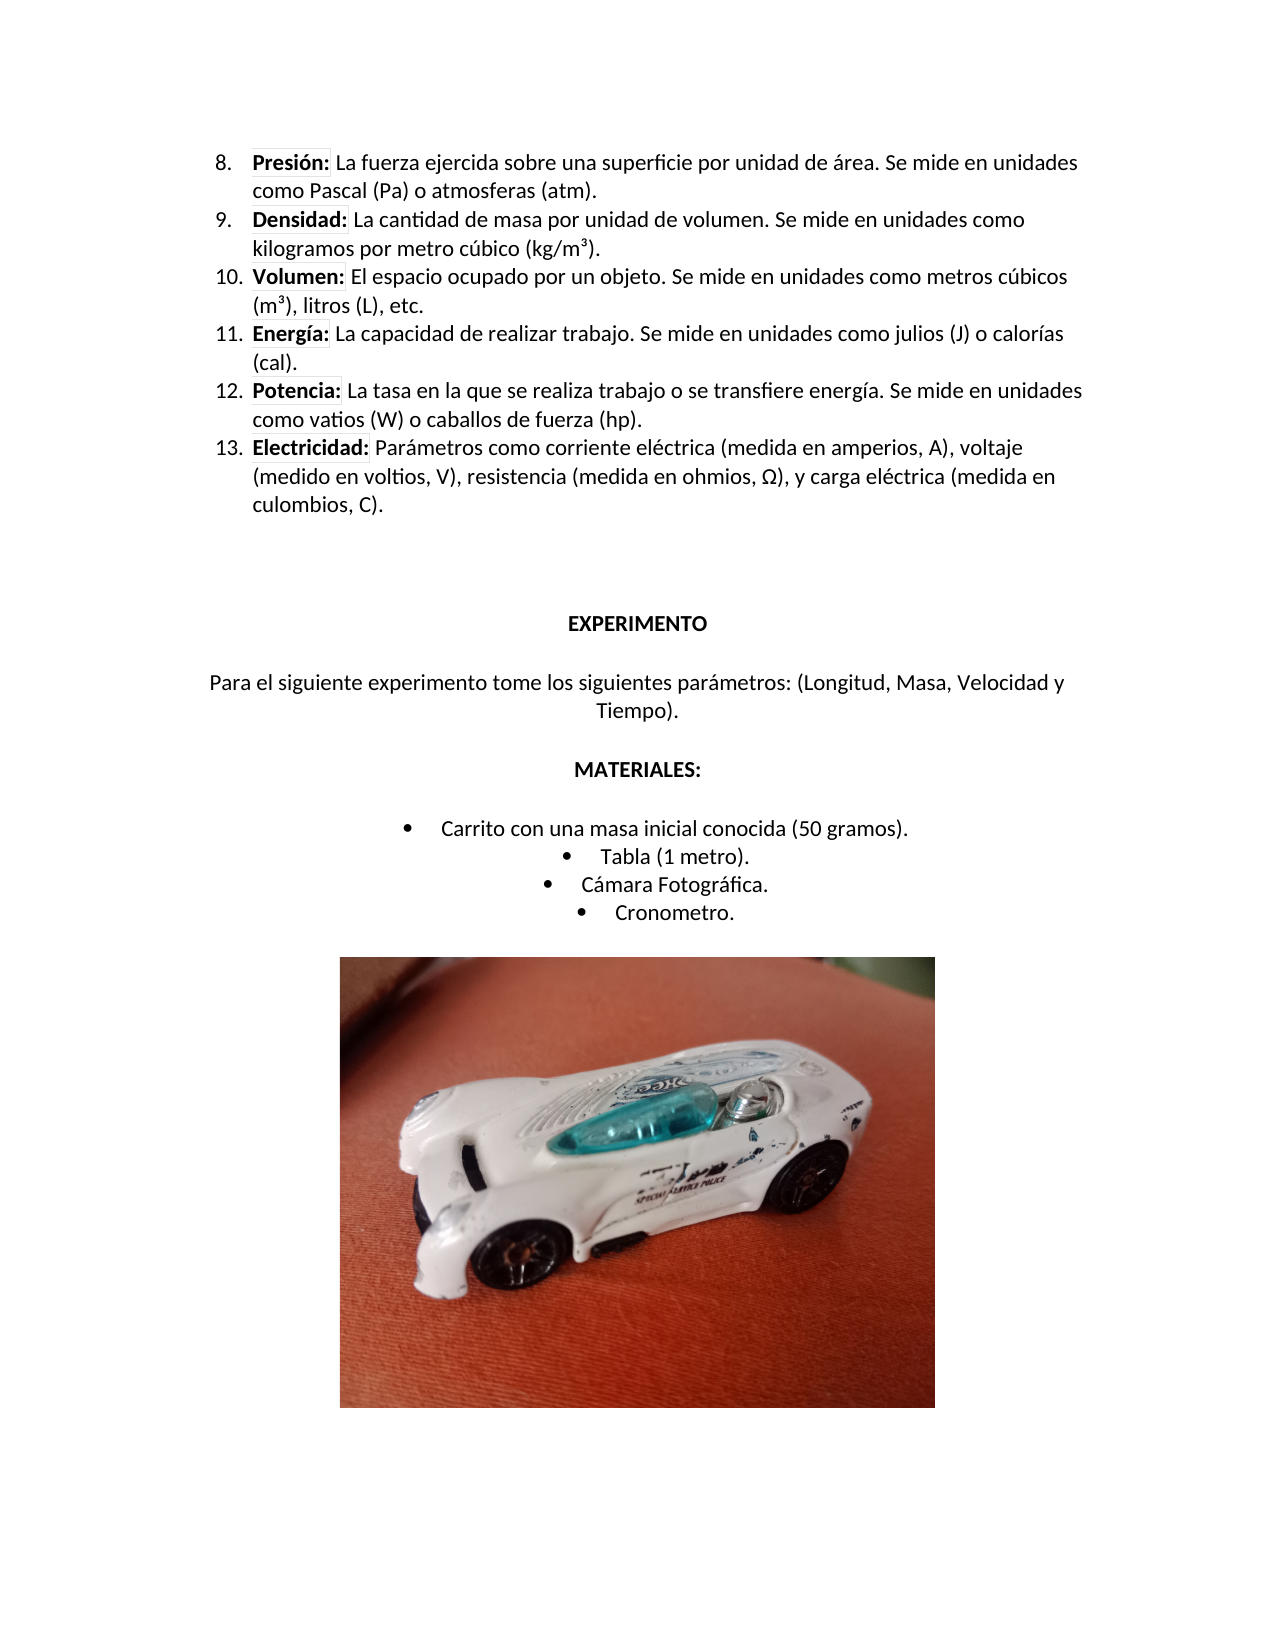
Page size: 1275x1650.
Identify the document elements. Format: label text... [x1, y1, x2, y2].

list Densidad: La cantidad de masa por unidad de volumen. Se mide en unidades como kilogramos por metro cúbico (kg/m³). [215, 205, 1098, 262]
list Carrito con una masa inicial conocida (50 gramos). [215, 814, 1098, 842]
text MATERIALES: [177, 755, 1098, 783]
list Cámara Fotográfica. [215, 871, 1098, 898]
list Volumen: El espacio ocupado por un objeto. Se mide en unidades como metros cúbicos (m³), litros (L), etc. [215, 262, 1098, 319]
list Tabla (1 metro). [215, 842, 1098, 871]
text Para el siguiente experimento tome los siguientes parámetros: (Longitud, Masa, Velocidad y Tiempo). [177, 668, 1098, 724]
list Presión: La fuerza ejercida sobre una superficie por unidad de área. Se mide en unidades como Pascal (Pa) o atmosferas (atm). [215, 148, 1098, 205]
list Cronometro. [215, 898, 1098, 927]
picture [339, 957, 935, 1408]
list Electricidad: Parámetros como corriente eléctrica (medida en amperios, A), voltaje (medido en voltios, V), resistencia (medida en ohmios, Ω), y carga eléctrica (medida en culombios, C). [215, 433, 1098, 518]
text EXPERIMENTO [177, 609, 1098, 637]
list Potencia: La tasa en la que se realiza trabajo o se transfiere energía. Se mide en unidades como vatios (W) o caballos de fuerza (hp). [215, 376, 1098, 433]
list Energía: La capacidad de realizar trabajo. Se mide en unidades como julios (J) o calorías (cal). [215, 319, 1098, 376]
